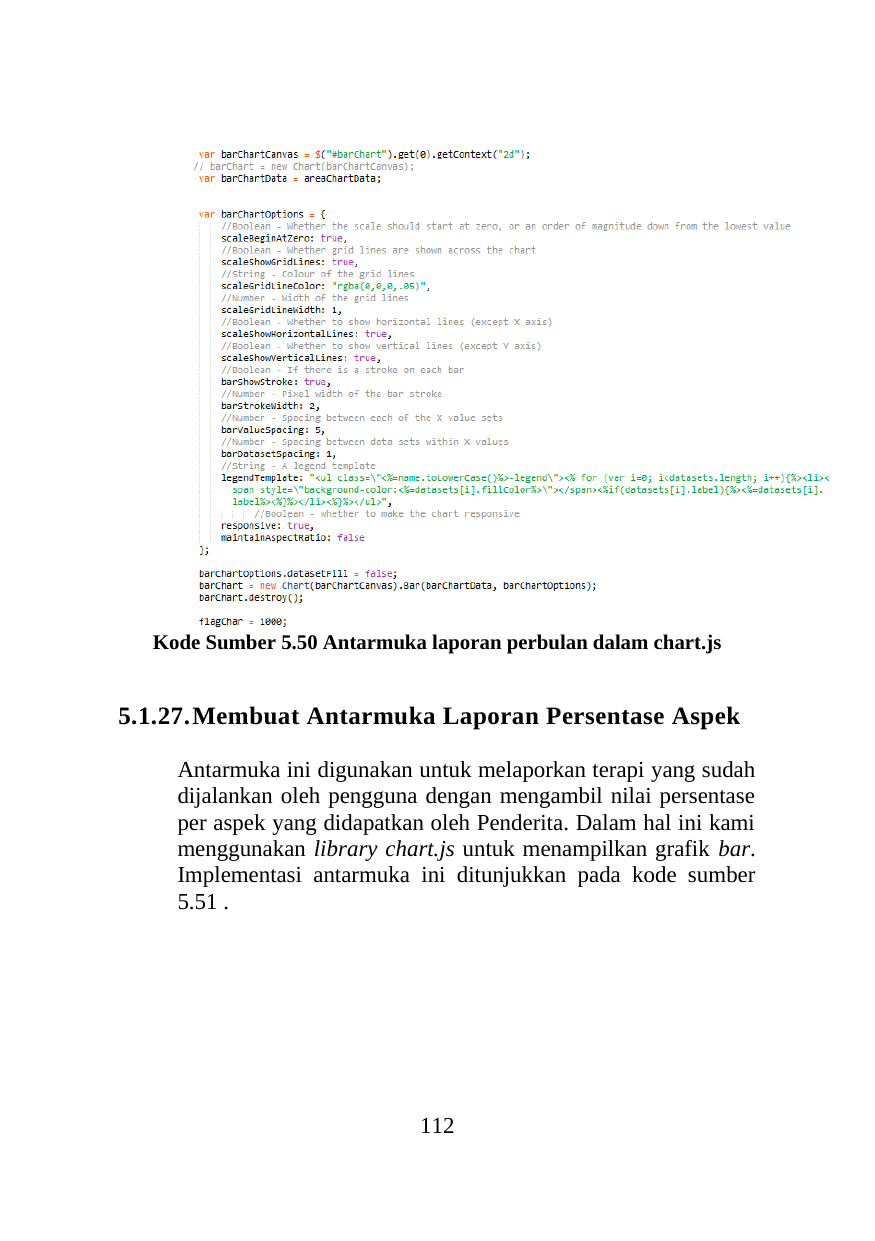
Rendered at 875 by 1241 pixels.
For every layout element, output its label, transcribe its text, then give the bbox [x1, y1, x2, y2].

subtitle Membuat Antarmuka Laporan Persentase Aspek [118, 701, 756, 729]
picture [192, 147, 831, 630]
text Antarmuka ini digunakan untuk melaporkan terapi yang sudah dijalankan oleh pengguna dengan mengambil nilai persentase per aspek yang didapatkan oleh Penderita. Dalam hal ini kami menggunakan library chart.js untuk menampilkan grafik bar. Implementasi antarmuka ini ditunjukkan pada kode sumber 5.51 . [177, 756, 756, 914]
text Kode Sumber 5.50 Antarmuka laporan perbulan dalam chart.js [118, 629, 756, 654]
